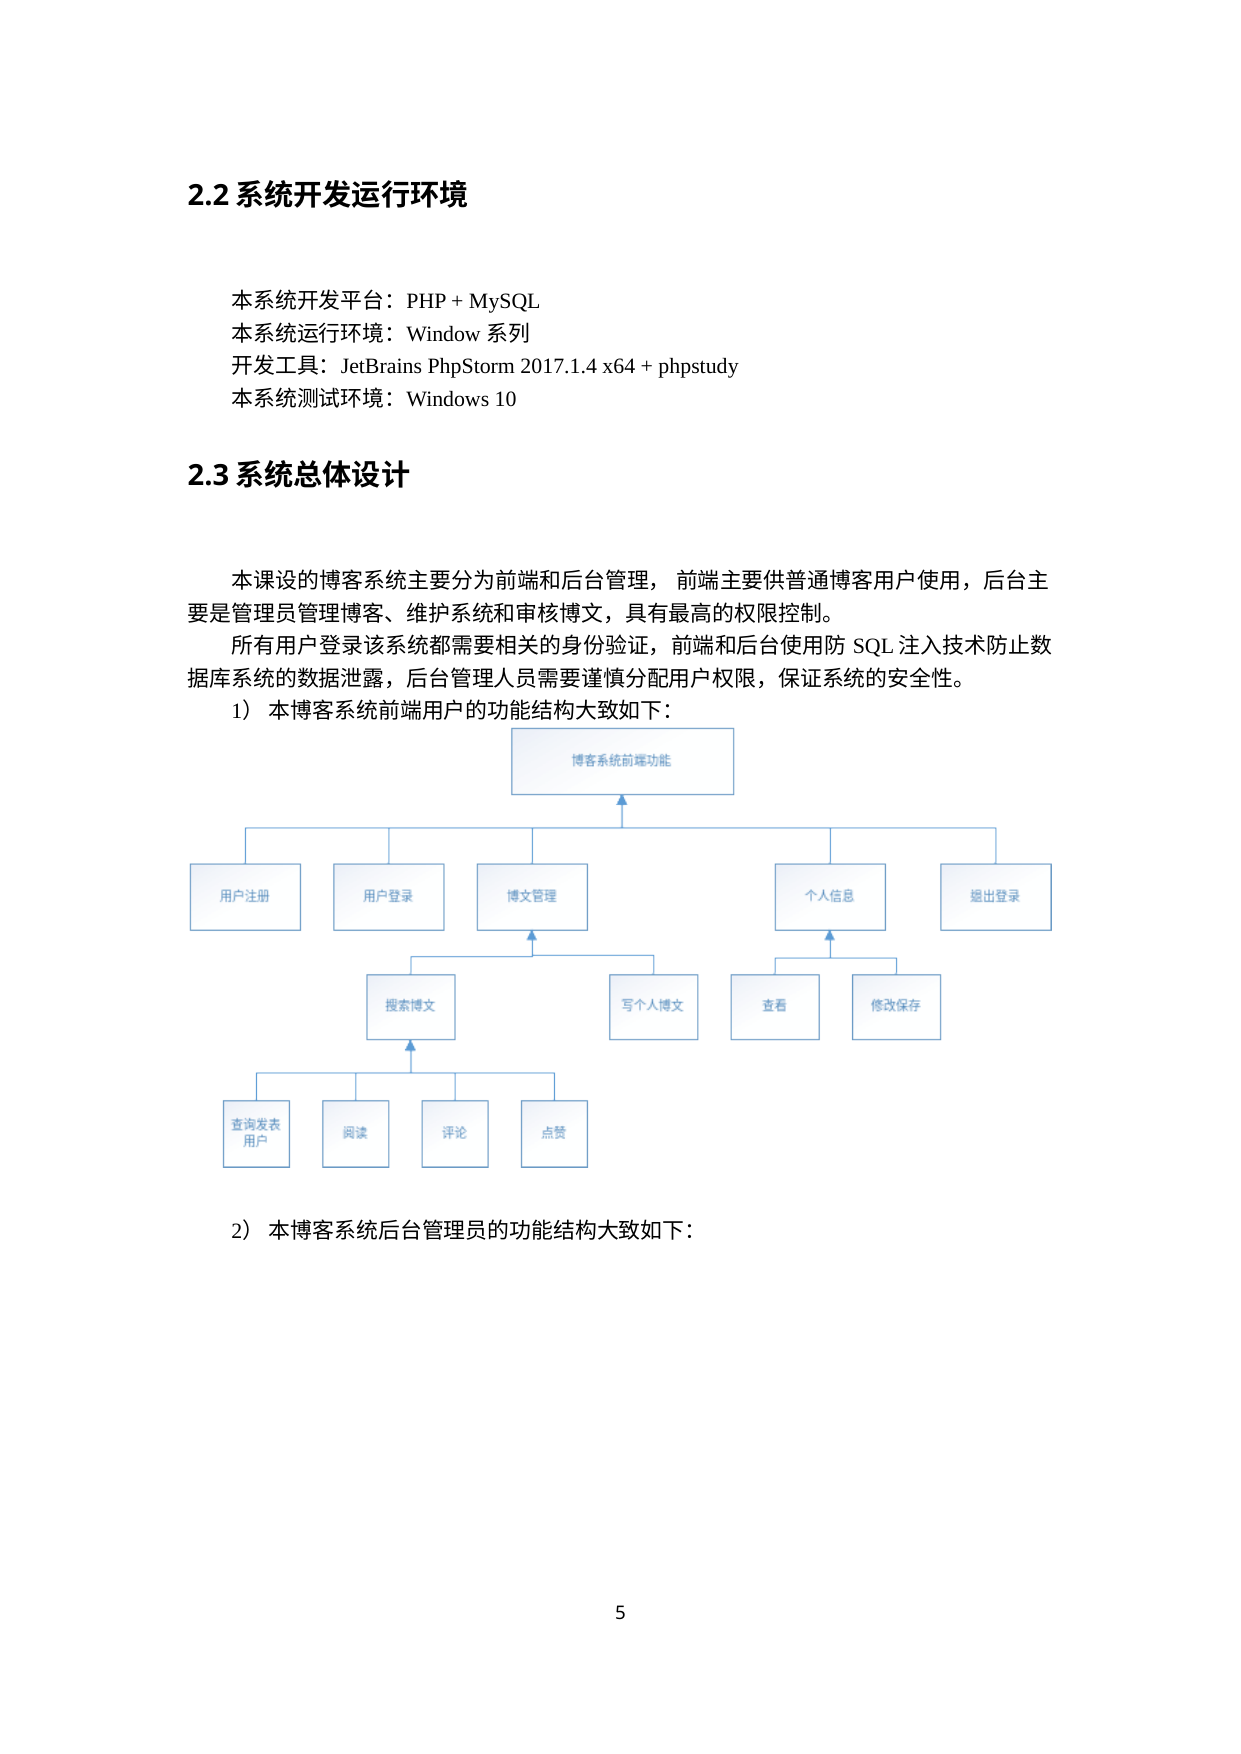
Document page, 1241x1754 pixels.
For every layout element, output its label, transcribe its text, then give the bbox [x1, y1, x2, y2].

subtitle 2.2系统开发运行环境 [187, 160, 1053, 225]
text 本课设的博客系统主要分为前端和后台管理， 前端主要供普通博客用户使用，后台主要是管理员管理博客、维护系统和审核博文，具有最高的权限控制。 [187, 563, 1053, 628]
list 本博客系统前端用户的功能结构大致如下： [231, 693, 1053, 725]
text 开发工具：JetBrains PhpStorm 2017.1.4 x64 + phpstudy [187, 348, 1053, 380]
text 本系统测试环境：Windows 10 [187, 380, 1053, 413]
text 所有用户登录该系统都需要相关的身份验证，前端和后台使用防SQL注入技术防止数据库系统的数据泄露，后台管理人员需要谨慎分配用户权限，保证系统的安全性。 [187, 628, 1053, 693]
text 本系统运行环境：Window 系列 [187, 315, 1053, 348]
text 本系统开发平台：PHP + MySQL [187, 283, 1053, 315]
list 本博客系统后台管理员的功能结构大致如下： [231, 1213, 1053, 1245]
subtitle 2.3系统总体设计 [187, 440, 1053, 505]
